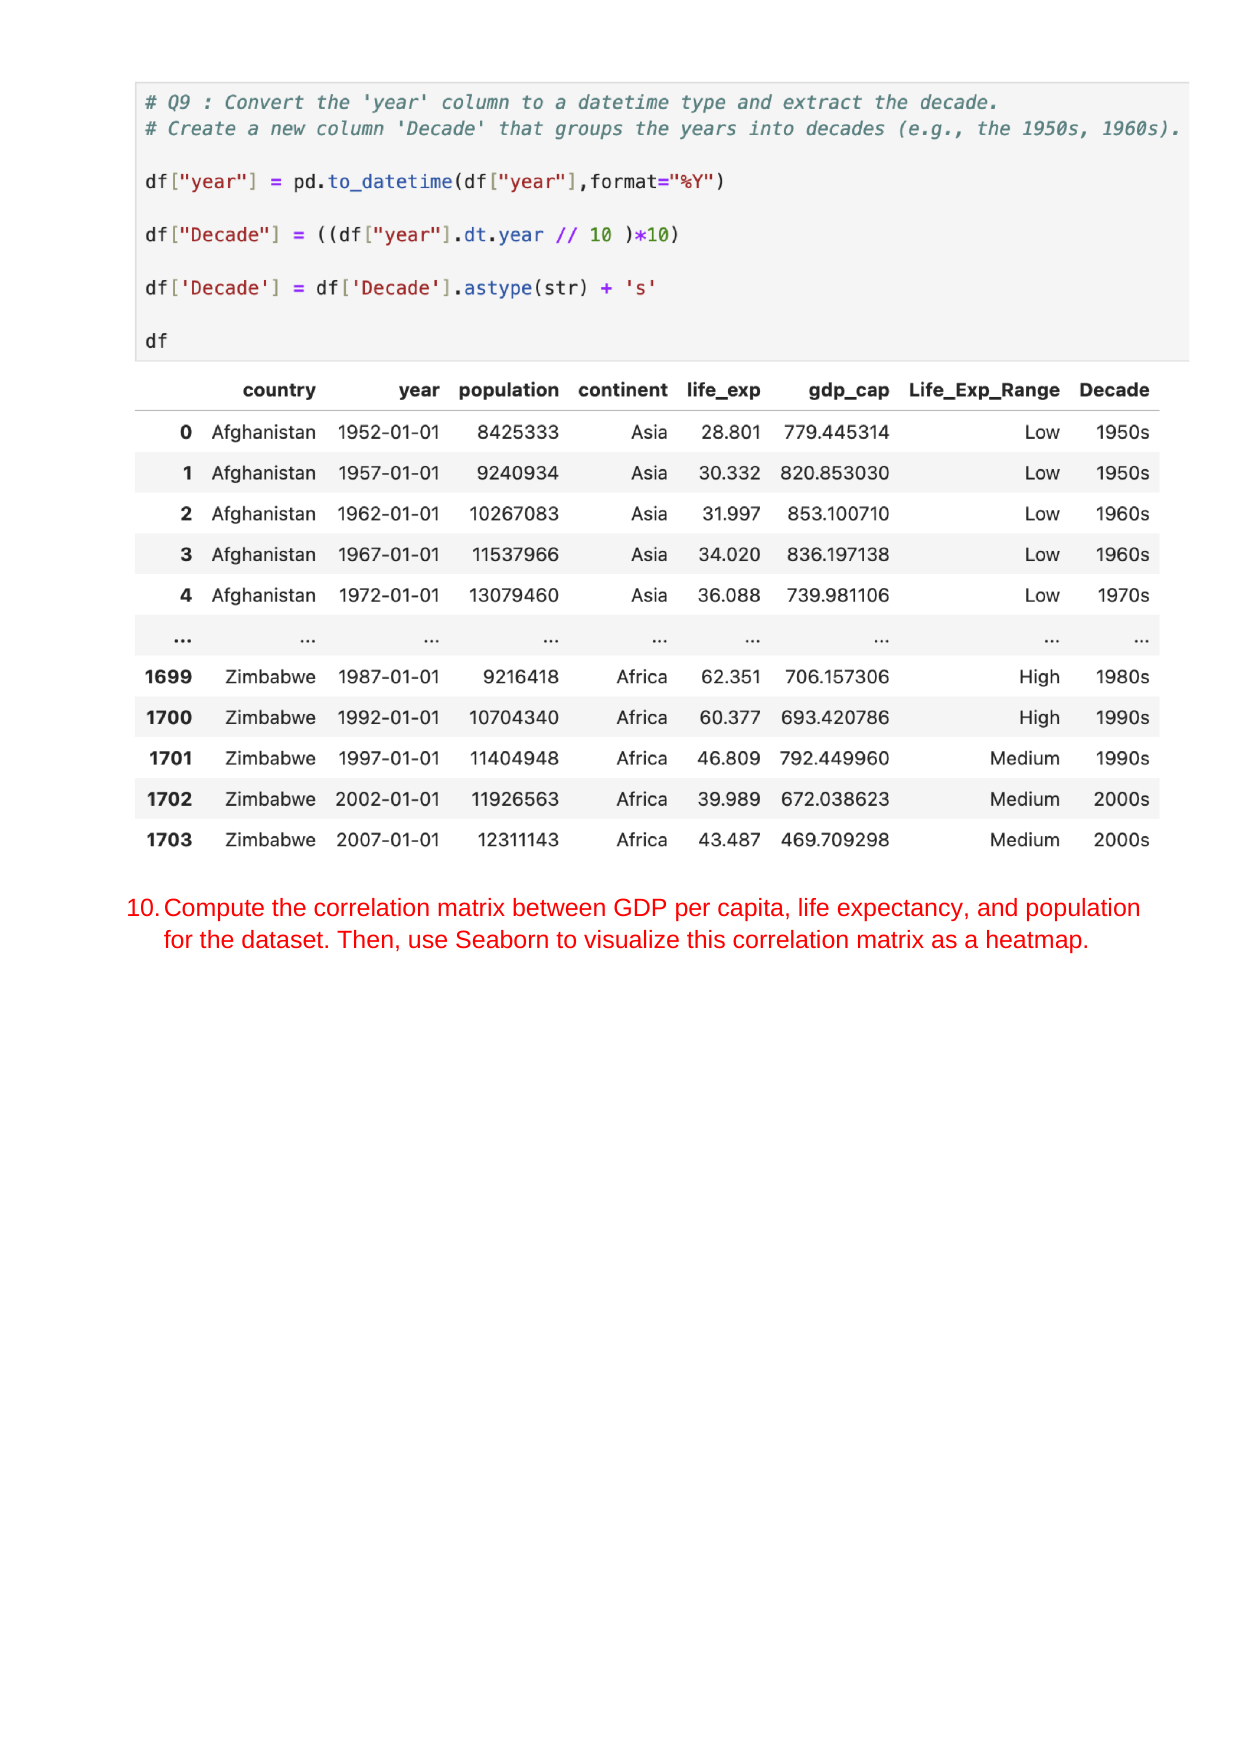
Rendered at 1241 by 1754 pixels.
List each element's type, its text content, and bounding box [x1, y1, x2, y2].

list Compute the correlation matrix between GDP per capita, life expectancy, and population for the dataset. Then, use Seaborn to visualize this correlation matrix as a heatmap. [126, 892, 1152, 954]
picture [126, 70, 1190, 868]
